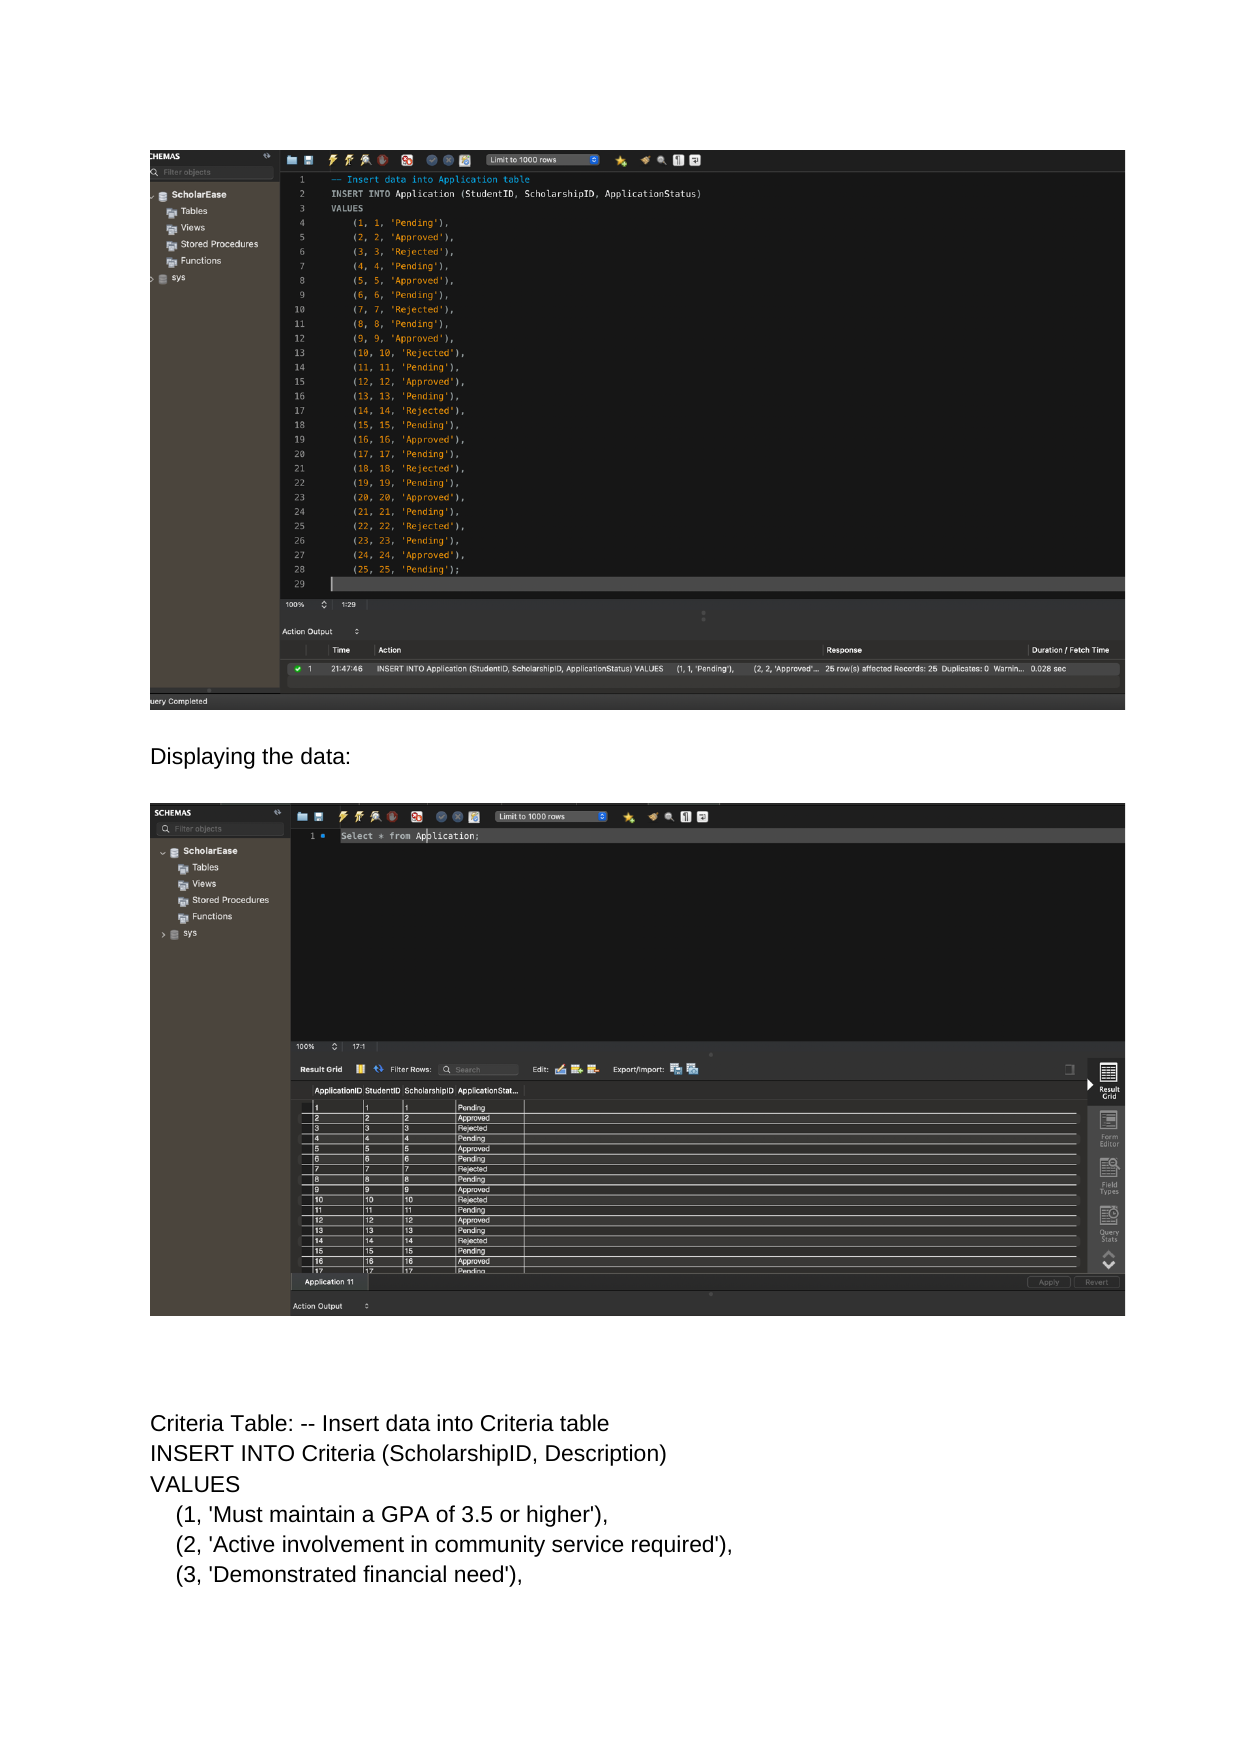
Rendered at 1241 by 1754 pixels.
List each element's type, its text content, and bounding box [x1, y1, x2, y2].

text (3, 'Demonstrated financial need'), [150, 1561, 1090, 1587]
picture [150, 150, 1125, 710]
text (1, 'Must maintain a GPA of 3.5 or higher'), [150, 1501, 1090, 1527]
text VALUES [150, 1471, 1090, 1497]
text Criteria Table: -- Insert data into Criteria table [150, 1410, 1090, 1436]
text INSERT INTO Criteria (ScholarshipID, Description) [150, 1440, 1090, 1467]
text Displaying the data: [150, 743, 1090, 769]
text (2, 'Active involvement in community service required'), [150, 1531, 1090, 1557]
picture [150, 803, 1125, 1316]
